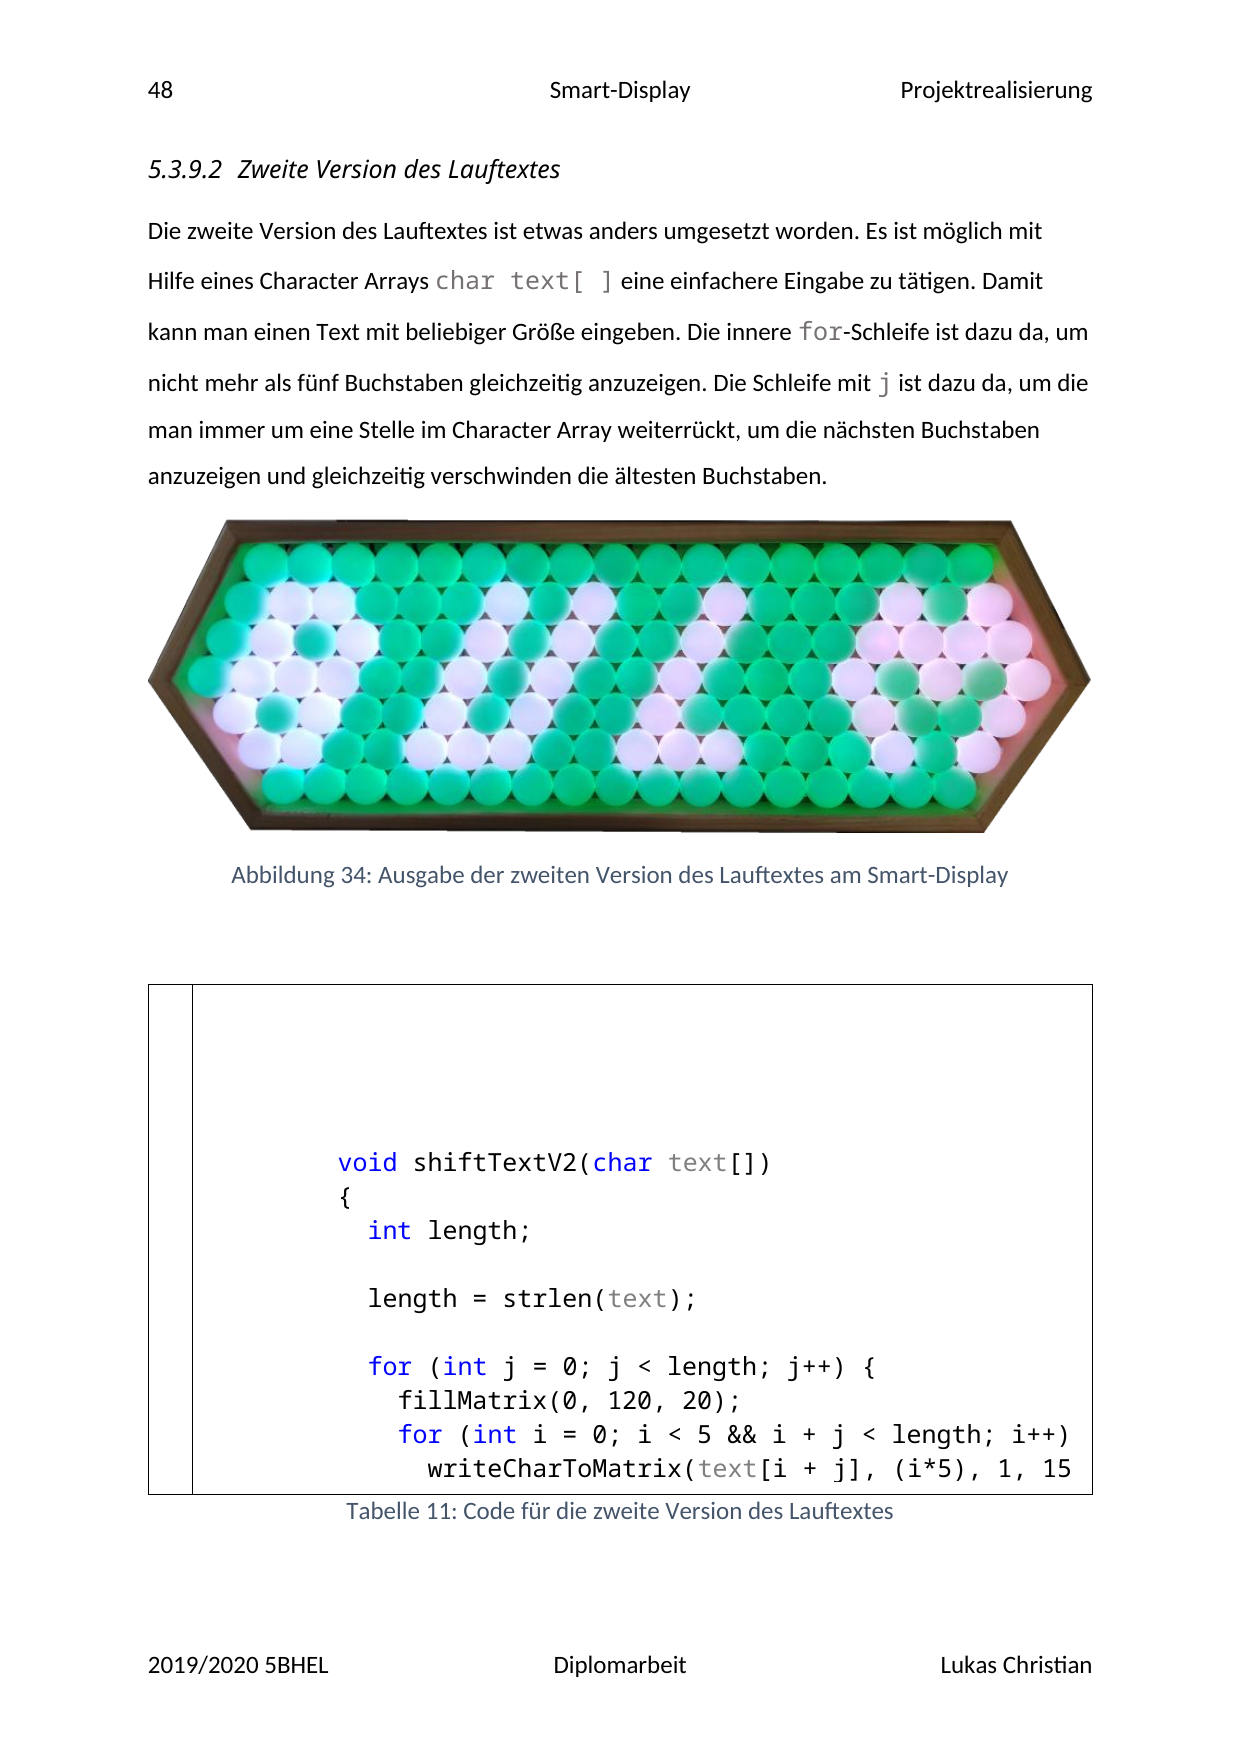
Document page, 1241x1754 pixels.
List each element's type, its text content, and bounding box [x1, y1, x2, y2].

picture [147, 518, 1093, 833]
text Tabelle 11: Code für die zweite Version des Lauftextes [148, 1495, 1093, 1526]
text Abbildung 34: Ausgabe der zweiten Version des Lauftextes am Smart-Display [148, 859, 1093, 889]
table_header [149, 985, 192, 1494]
table_header [193, 985, 1092, 1494]
subtitle Zweite Version des Lauftextes [148, 152, 1093, 186]
text Die zweite Version des Lauftextes ist etwas anders umgesetzt worden. Es ist möglich mit Hilfe eines Character Arrays char text[ ] eine einfachere Eingabe zu tätigen. Damit kann man einen Text mit beliebiger Größe eingeben. Die innere for-Schleife ist dazu da, um nicht mehr als fünf Buchstaben gleichzeitig anzuzeigen. Die Schleife mit j ist dazu da, um die man immer um eine Stelle im Character Array weiterrückt, um die nächsten Buchstaben anzuzeigen und gleichzeitig verschwinden die ältesten Buchstaben. [148, 215, 1093, 490]
